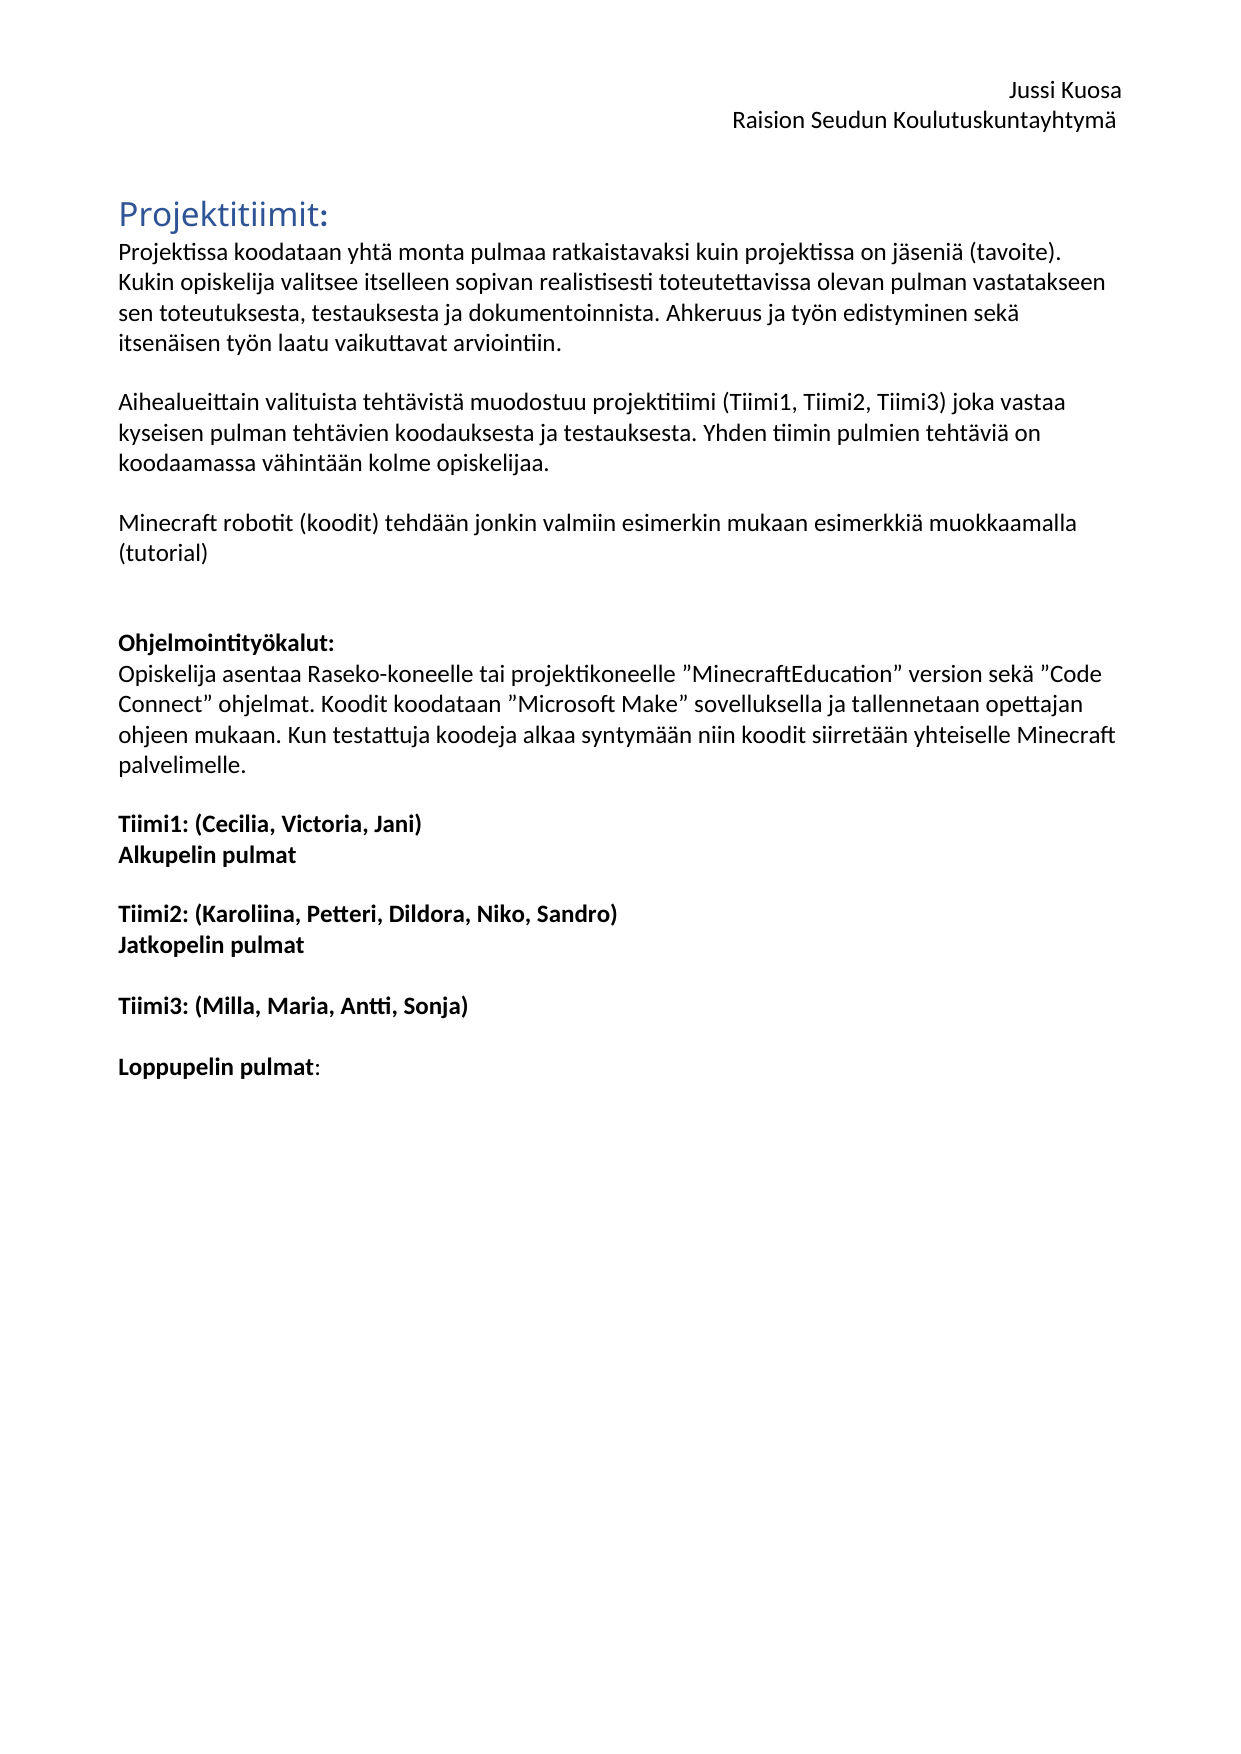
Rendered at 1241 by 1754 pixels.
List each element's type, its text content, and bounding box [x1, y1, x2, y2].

text Loppupelin pulmat: [118, 1051, 1122, 1081]
subtitle Projektitiimit: [118, 190, 1122, 236]
text Tiimi1: (Cecilia, Victoria, Jani) [118, 808, 1122, 839]
text Aihealueittain valituista tehtävistä muodostuu projektitiimi (Tiimi1, Tiimi2, Tiimi3) joka vastaa kyseisen pulman tehtävien koodauksesta ja testauksesta. Yhden tiimin pulmien tehtäviä on koodaamassa vähintään kolme opiskelijaa. [118, 387, 1122, 478]
text Minecraft robotit (koodit) tehdään jonkin valmiin esimerkin mukaan esimerkkiä muokkaamalla (tutorial) [118, 507, 1122, 568]
text Tiimi2: (Karoliina, Petteri, Dildora, Niko, Sandro) [118, 898, 1122, 929]
text Jatkopelin pulmat [118, 929, 1122, 959]
text Ohjelmointityökalut: [118, 627, 1122, 658]
text Tiimi3: (Milla, Maria, Antti, Sonja) [118, 990, 1122, 1020]
text Alkupelin pulmat [118, 839, 1122, 869]
text Opiskelija asentaa Raseko-koneelle tai projektikoneelle ”MinecraftEducation” version sekä ”Code Connect” ohjelmat. Koodit koodataan ”Microsoft Make” sovelluksella ja tallennetaan opettajan ohjeen mukaan. Kun testattuja koodeja alkaa syntymään niin koodit siirretään yhteiselle Minecraft palvelimelle. [118, 658, 1122, 780]
text Projektissa koodataan yhtä monta pulmaa ratkaistavaksi kuin projektissa on jäseniä (tavoite). Kukin opiskelija valitsee itselleen sopivan realistisesti toteutettavissa olevan pulman vastatakseen sen toteutuksesta, testauksesta ja dokumentoinnista. Ahkeruus ja työn edistyminen sekä itsenäisen työn laatu vaikuttavat arviointiin. [118, 236, 1122, 358]
